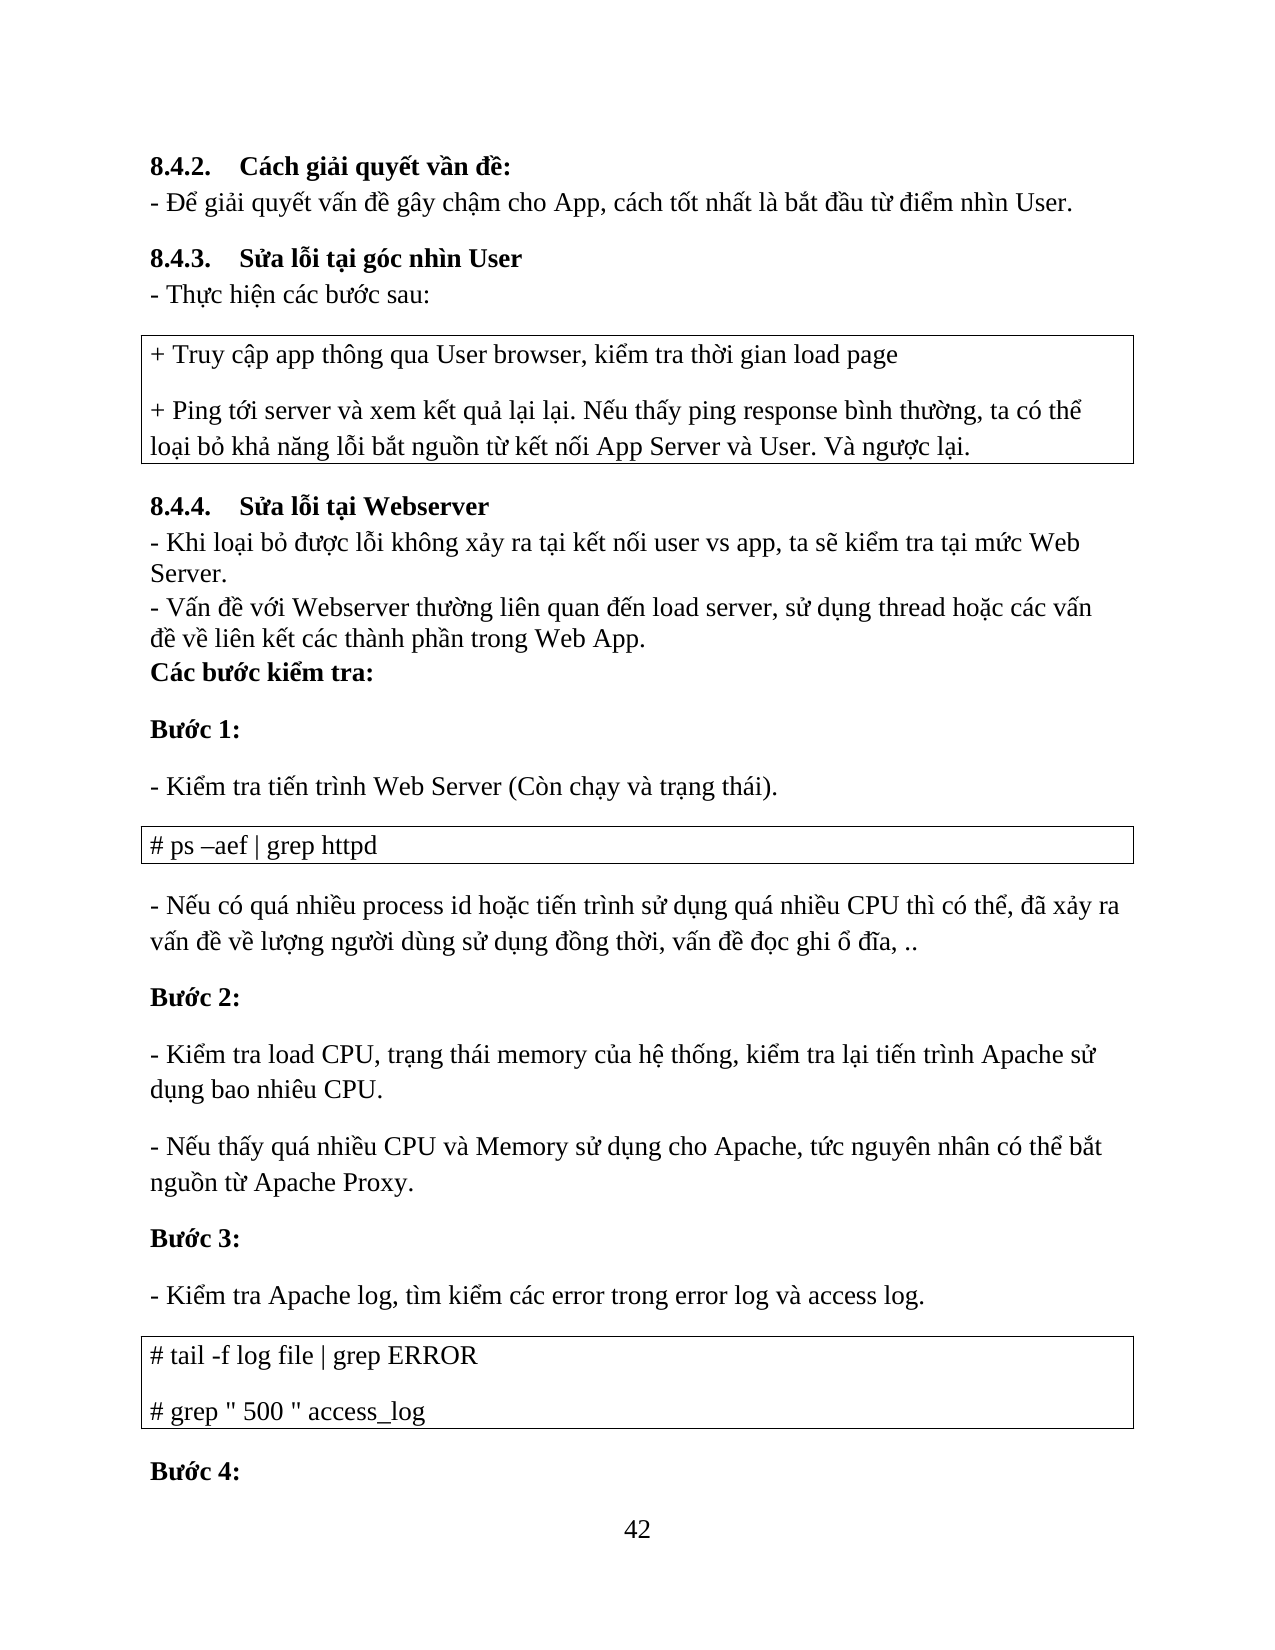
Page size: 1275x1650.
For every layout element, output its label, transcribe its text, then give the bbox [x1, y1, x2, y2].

text # tail -f log file | grep ERROR [142, 1337, 1133, 1370]
text # grep " 500 " access_log [142, 1392, 1133, 1428]
text Bước 4: [150, 1455, 1125, 1486]
text - Nếu có quá nhiều process id hoặc tiến trình sử dụng quá nhiều CPU thì có thể, đã xảy ra vấn đề về lượng người dùng sử dụng đồng thời, vấn đề đọc ghi ổ đĩa, .. [150, 889, 1125, 956]
text - Kiểm tra tiến trình Web Server (Còn chạy và trạng thái). [150, 770, 1125, 801]
text Bước 1: [150, 713, 1125, 744]
text Bước 2: [150, 981, 1125, 1012]
text - Để giải quyết vấn đề gây chậm cho App, cách tốt nhất là bắt đầu từ điểm nhìn User. [150, 186, 1125, 217]
text + Ping tới server và xem kết quả lại lại. Nếu thấy ping response bình thường, ta có thể loại bỏ khả năng lỗi bắt nguồn từ kết nối App Server và User. Và ngược lại. [142, 391, 1133, 463]
subtitle Cách giải quyết vần đề: [150, 150, 1125, 181]
text Các bước kiểm tra: [150, 657, 1125, 688]
text # ps –aef | grep httpd [142, 827, 1133, 863]
subtitle Sửa lỗi tại Webserver [150, 490, 1125, 521]
text Bước 3: [150, 1222, 1125, 1254]
text - Khi loại bỏ được lỗi không xảy ra tại kết nối user vs app, ta sẽ kiểm tra tại mức Web Server. [150, 526, 1125, 588]
text - Nếu thấy quá nhiều CPU và Memory sử dụng cho Apache, tức nguyên nhân có thể bắt nguồn từ Apache Proxy. [150, 1130, 1125, 1197]
text - Thực hiện các bước sau: [150, 278, 1125, 309]
text - Kiểm tra load CPU, trạng thái memory của hệ thống, kiểm tra lại tiến trình Apache sử dụng bao nhiêu CPU. [150, 1038, 1125, 1105]
text - Vấn đề với Webserver thường liên quan đến load server, sử dụng thread hoặc các vấn đề về liên kết các thành phần trong Web App. [150, 591, 1125, 653]
text + Truy cập app thông qua User browser, kiểm tra thời gian load page [142, 336, 1133, 369]
text - Kiểm tra Apache log, tìm kiểm các error trong error log và access log. [150, 1279, 1125, 1310]
subtitle Sửa lỗi tại góc nhìn User [150, 242, 1125, 273]
